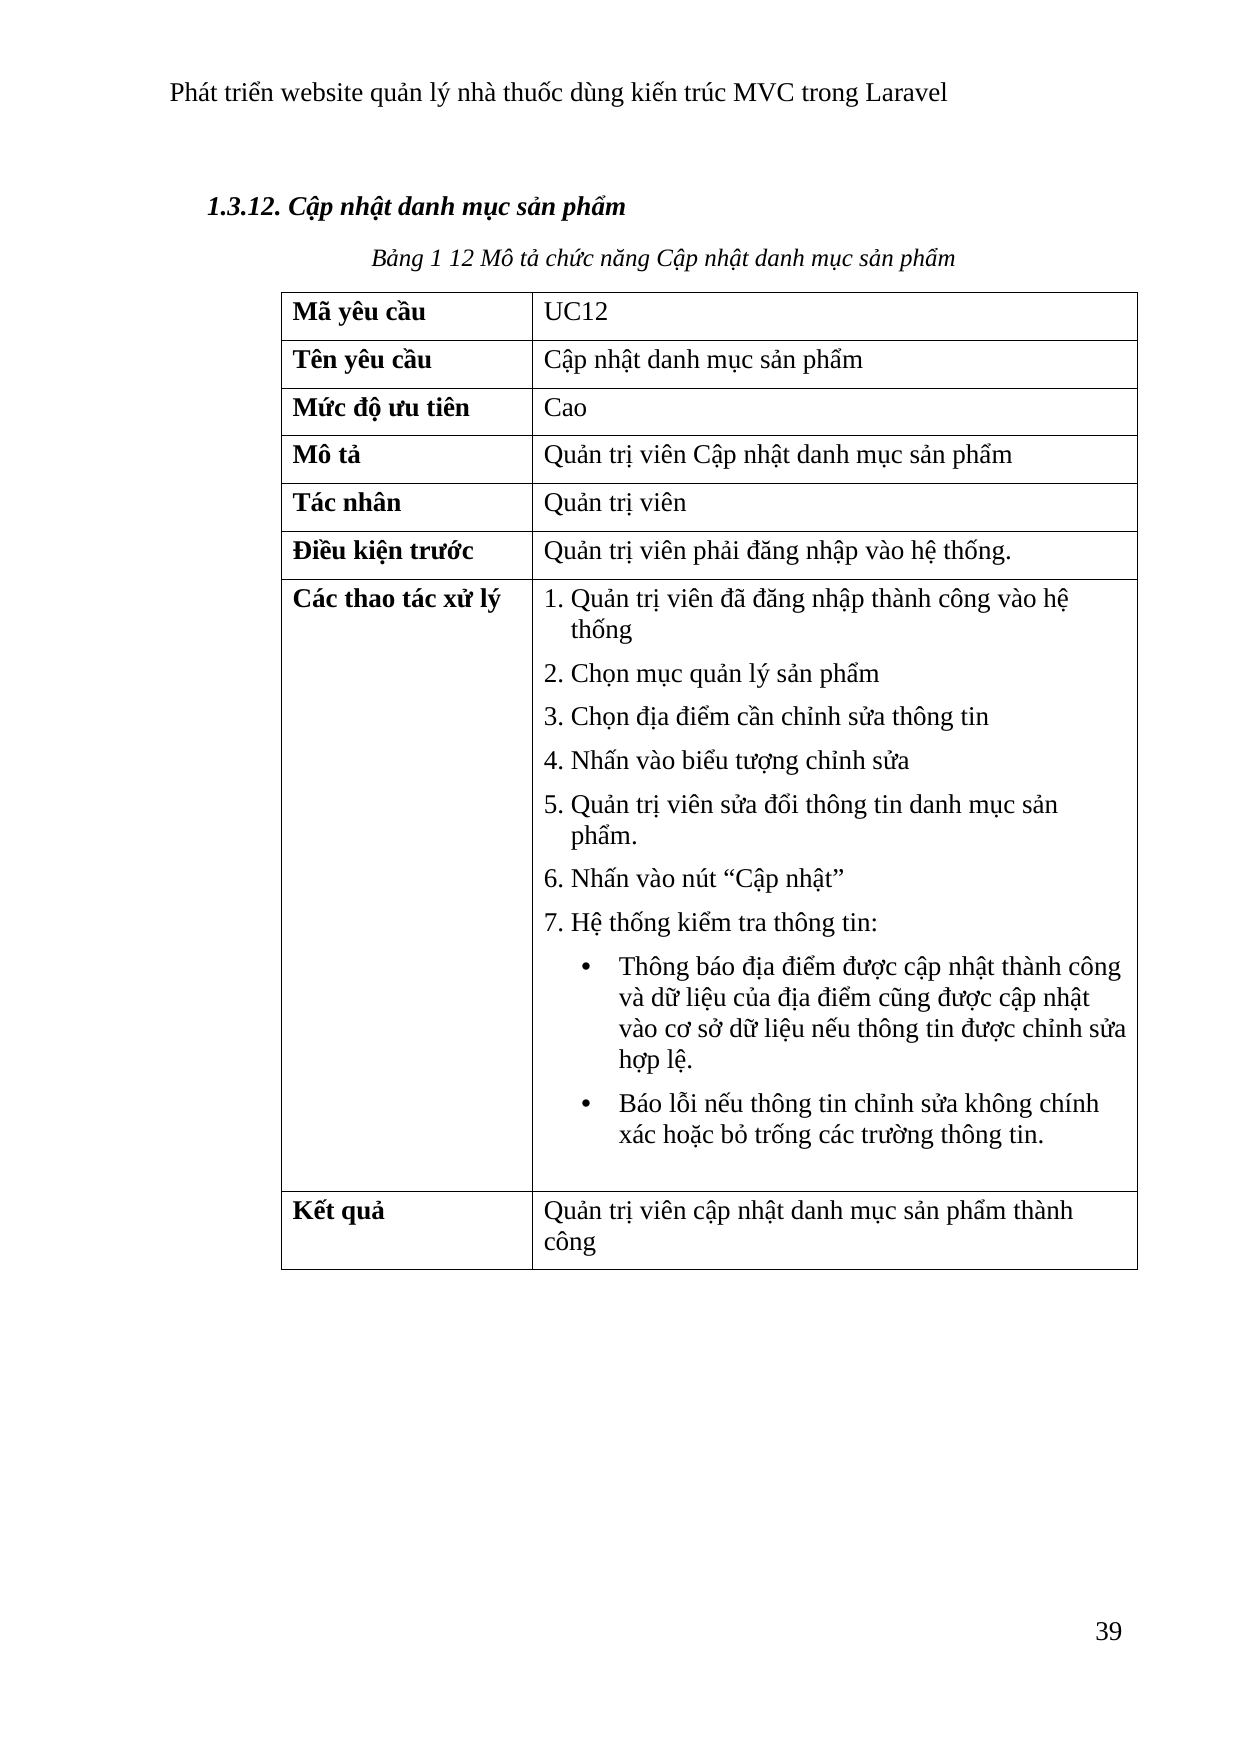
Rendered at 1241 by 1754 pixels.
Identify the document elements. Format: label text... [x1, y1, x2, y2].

table_header UC12 [533, 293, 1137, 340]
table_cell Quản trị viên Cập nhật danh mục sản phẩm [533, 436, 1137, 483]
table_cell Quản trị viên đã đăng nhập thành công vào hệ thống Chọn mục quản lý sản phẩm Chọn địa điểm cần chỉnh sửa thông tin Nhấn vào biểu tượng chỉnh sửa Quản trị viên sửa đổi thông tin danh mục sản phẩm. Nhấn vào nút “Cập nhật” Hệ thống kiểm tra thông tin: Thông báo địa điểm được cập nhật thành công và dữ liệu của địa điểm cũng được cập nhật vào cơ sở dữ liệu nếu thông tin được chỉnh sửa hợp lệ. Báo lỗi nếu thông tin chỉnh sửa không chính xác hoặc bỏ trống các trường thông tin. [533, 580, 1137, 1191]
table_cell Các thao tác xử lý [282, 580, 532, 1191]
table_cell Mức độ ưu tiên [282, 389, 532, 435]
table_cell Tác nhân [282, 484, 532, 531]
table_cell Cập nhật danh mục sản phẩm [533, 341, 1137, 388]
table_cell Điều kiện trước [282, 532, 532, 579]
table_cell Quản trị viên cập nhật danh mục sản phẩm thành công [533, 1192, 1137, 1269]
text 1.3.12. Cập nhật danh mục sản phẩm [207, 190, 1122, 221]
table_cell Quản trị viên phải đăng nhập vào hệ thống. [533, 532, 1137, 579]
table_cell Cao [533, 389, 1137, 435]
table_cell Tên yêu cầu [282, 341, 532, 388]
table_cell Kết quả [282, 1192, 532, 1269]
table_cell Mô tả [282, 436, 532, 483]
table_cell Quản trị viên [533, 484, 1137, 531]
table_header Mã yêu cầu [282, 293, 532, 340]
